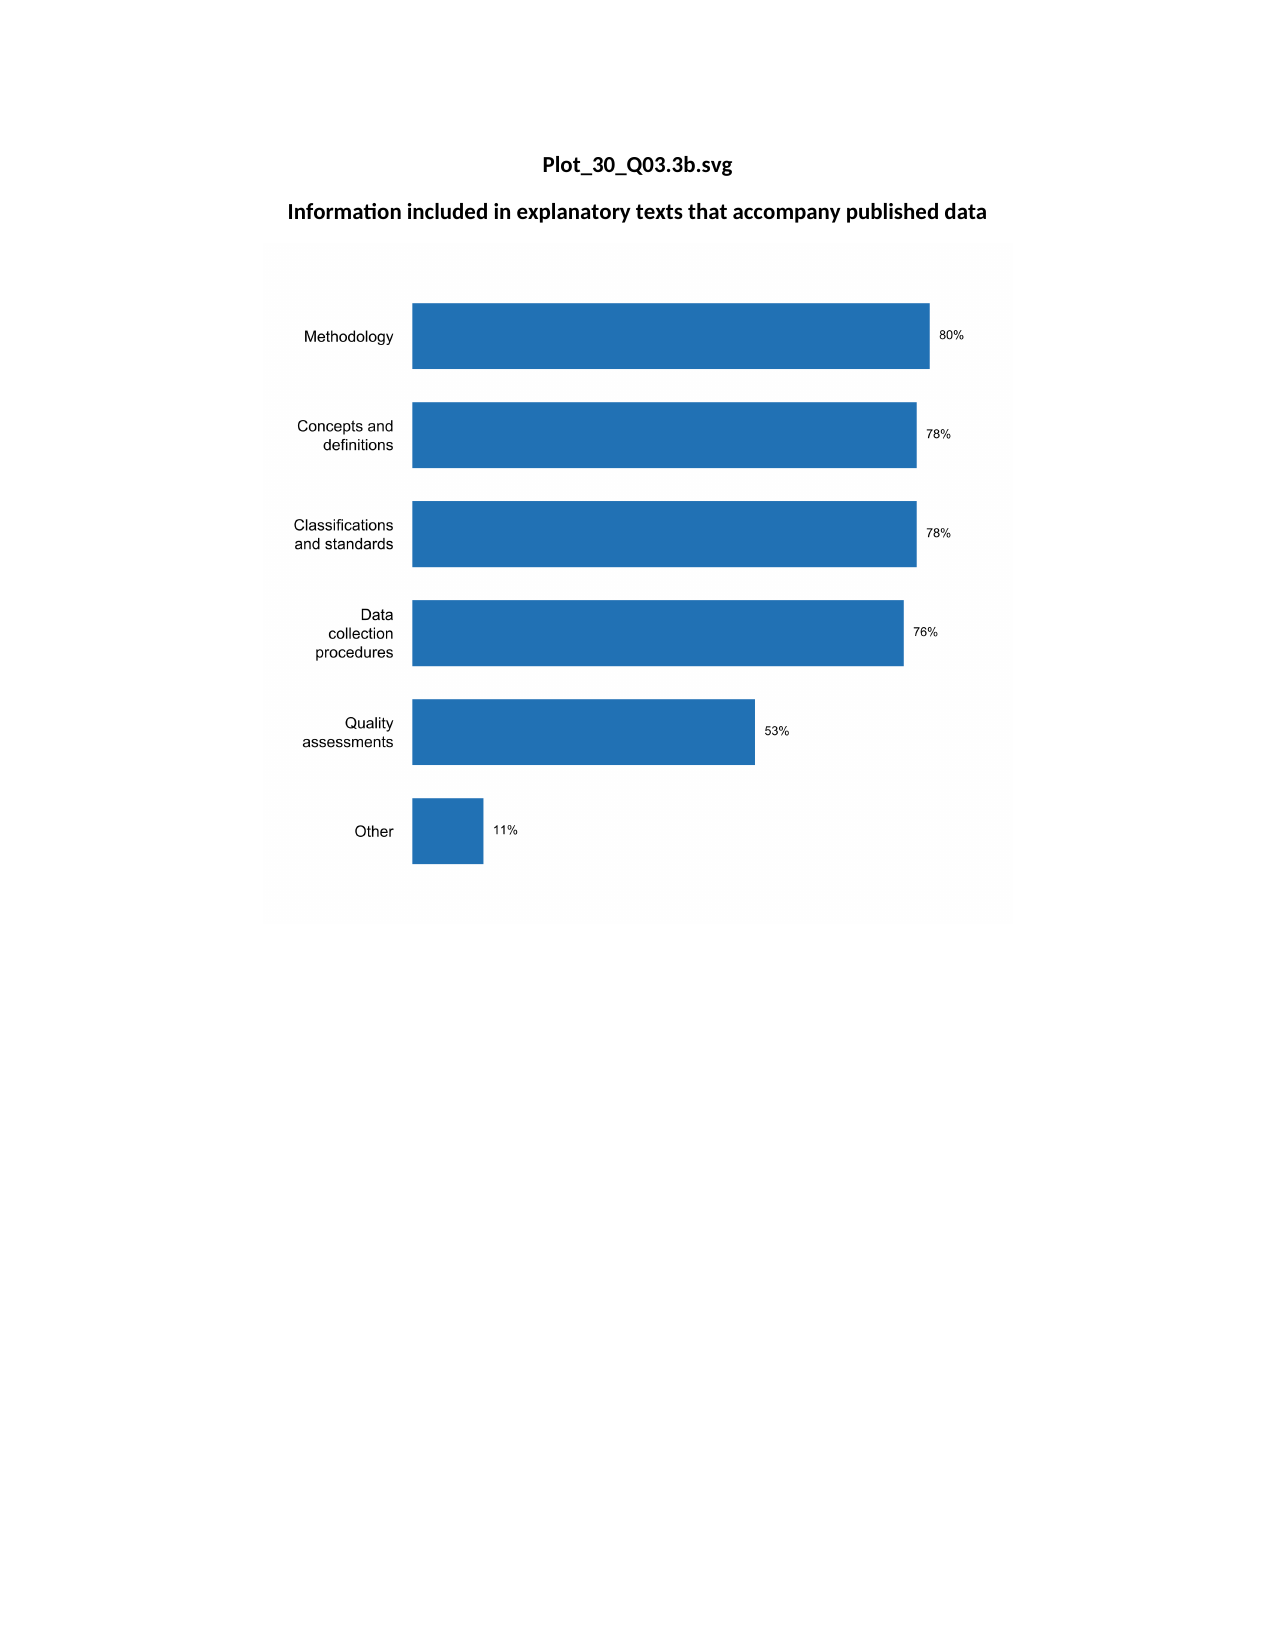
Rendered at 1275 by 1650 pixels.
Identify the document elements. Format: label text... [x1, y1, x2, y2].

text Plot_30_Q03.3b.svg [150, 150, 1125, 178]
text Information included in explanatory texts that accompany published data [150, 197, 1125, 225]
picture [262, 243, 1013, 924]
